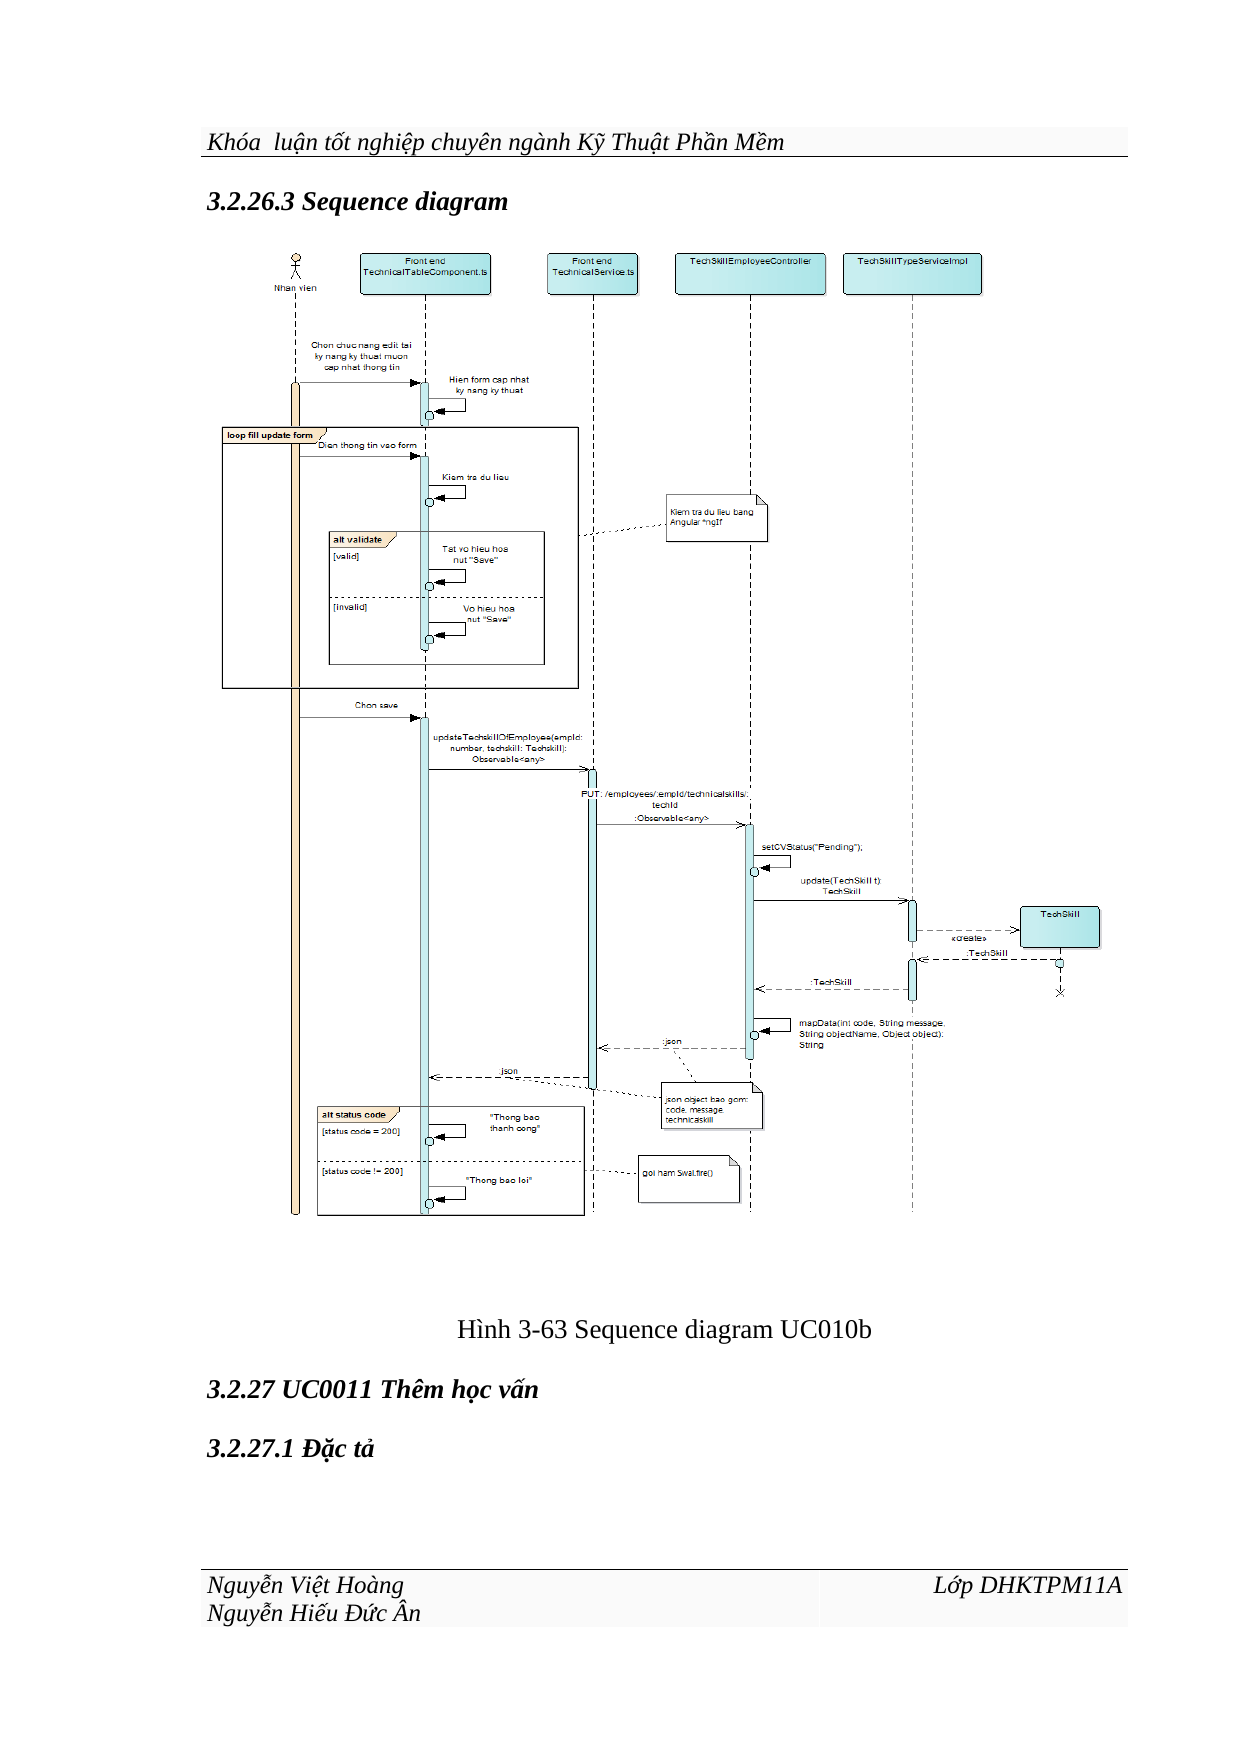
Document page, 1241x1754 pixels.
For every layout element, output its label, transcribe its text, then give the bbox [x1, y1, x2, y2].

subtitle Đặc tả [207, 1432, 1122, 1463]
subtitle Sequence diagram [207, 185, 1122, 216]
subtitle UC0011 Thêm học vấn [207, 1373, 1122, 1404]
picture [214, 250, 1111, 1224]
